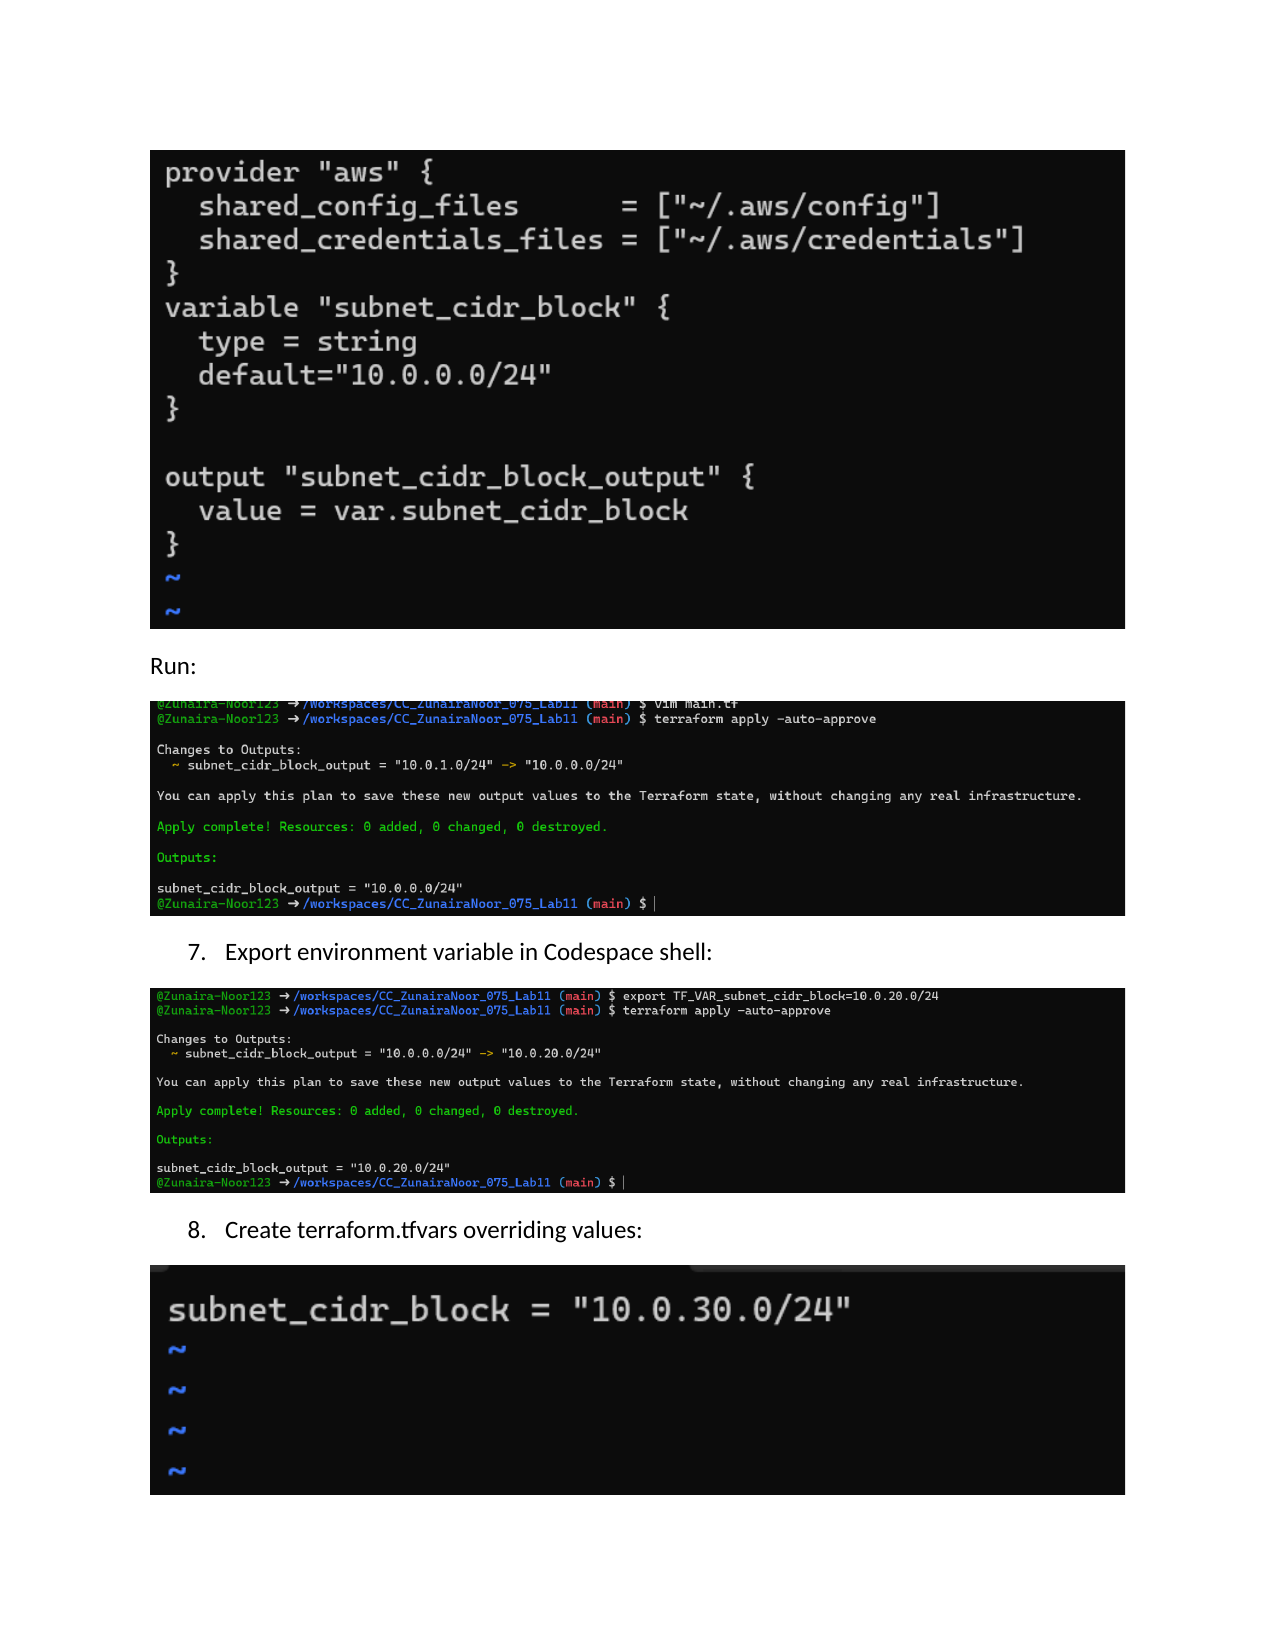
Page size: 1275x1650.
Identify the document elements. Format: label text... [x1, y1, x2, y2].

picture [150, 988, 1125, 1193]
picture [150, 150, 1125, 629]
list Export environment variable in Codespace shell: [187, 937, 1125, 967]
picture [150, 1265, 1125, 1495]
list Create terraform.tfvars overriding values: [187, 1214, 1125, 1245]
text Run: [150, 650, 1125, 681]
picture [150, 701, 1125, 916]
